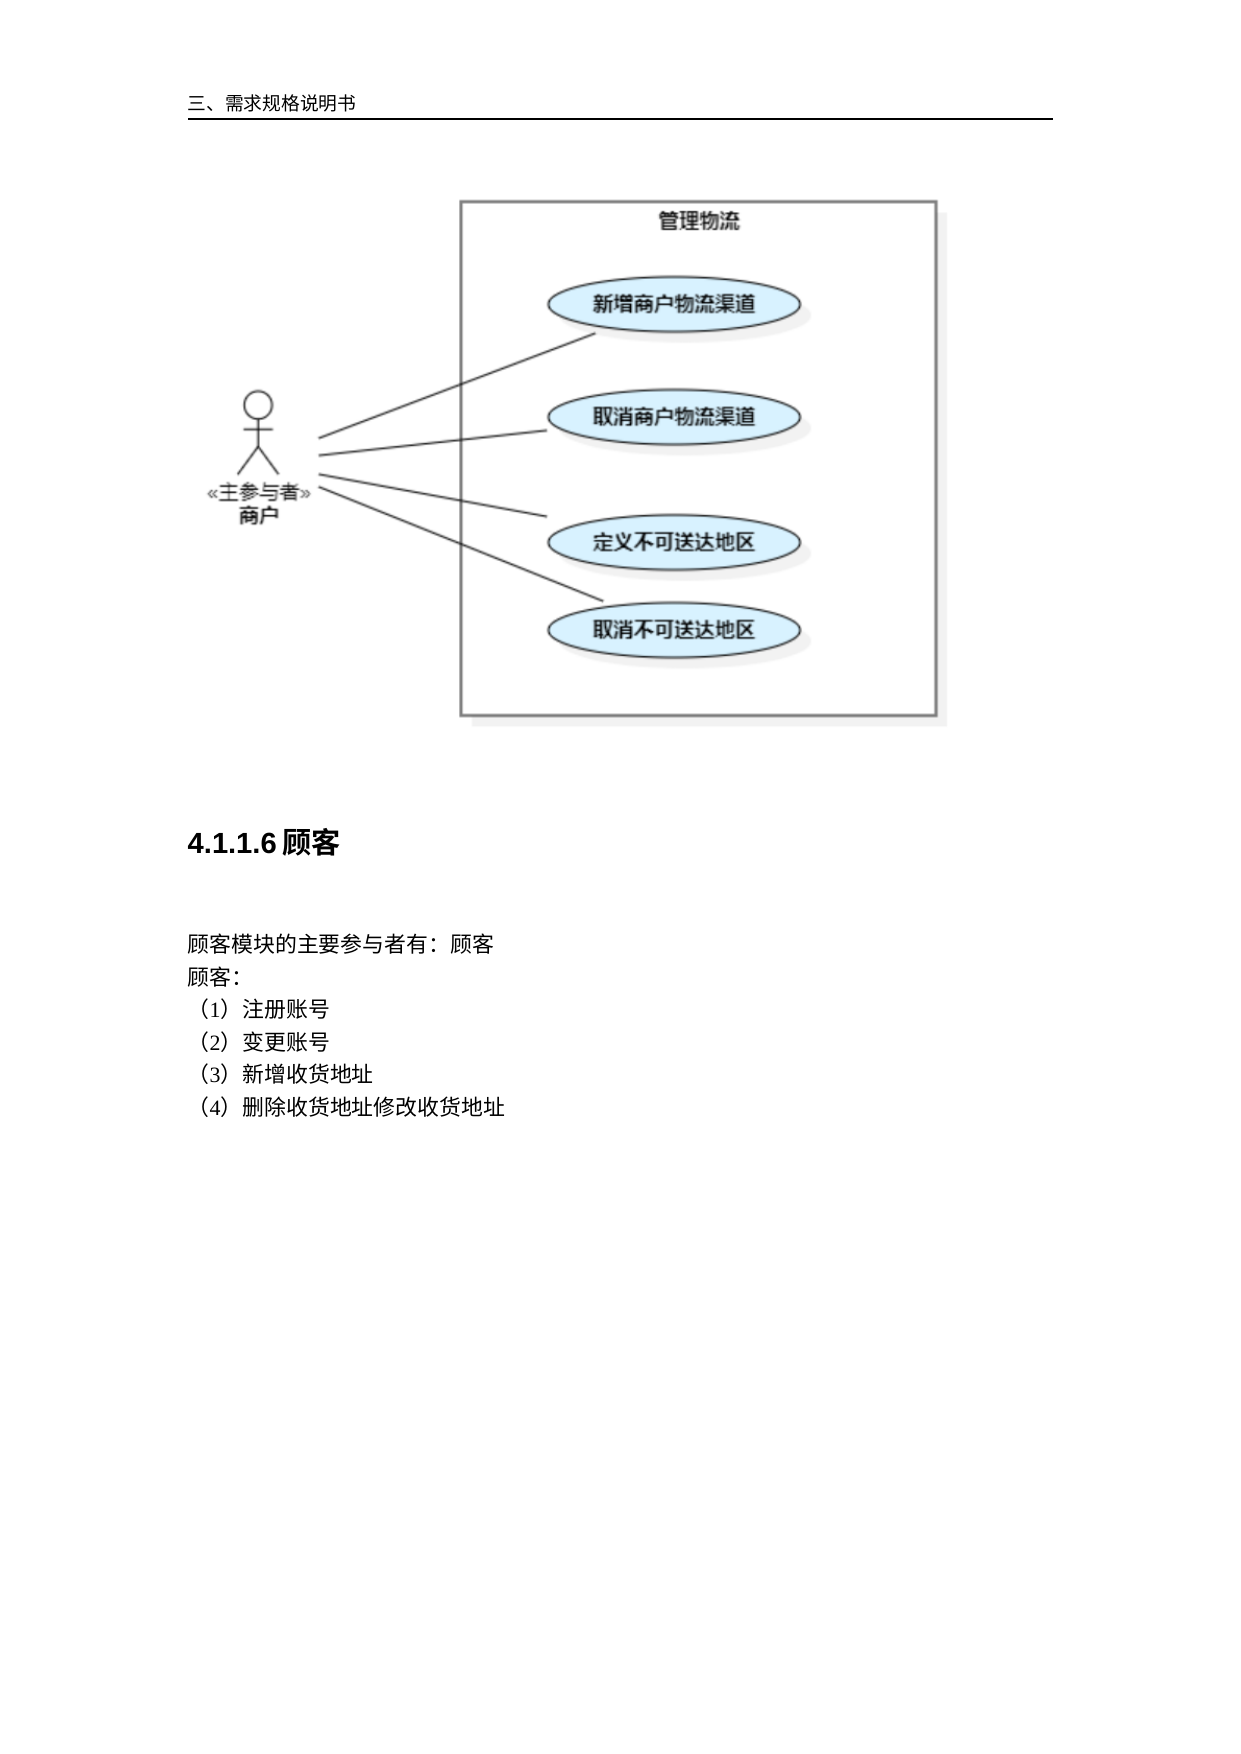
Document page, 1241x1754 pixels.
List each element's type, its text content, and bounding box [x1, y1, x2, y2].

list 新增收货地址 [187, 1057, 1053, 1089]
text 顾客模块的主要参与者有：顾客 [187, 927, 1053, 959]
picture [187, 161, 1022, 750]
list 变更账号 [187, 1024, 1053, 1057]
list 注册账号 [187, 992, 1053, 1024]
text 顾客： [187, 959, 1053, 992]
list 删除收货地址修改收货地址 [187, 1089, 1053, 1122]
subtitle 4.1.1.6顾客 [187, 808, 1053, 873]
